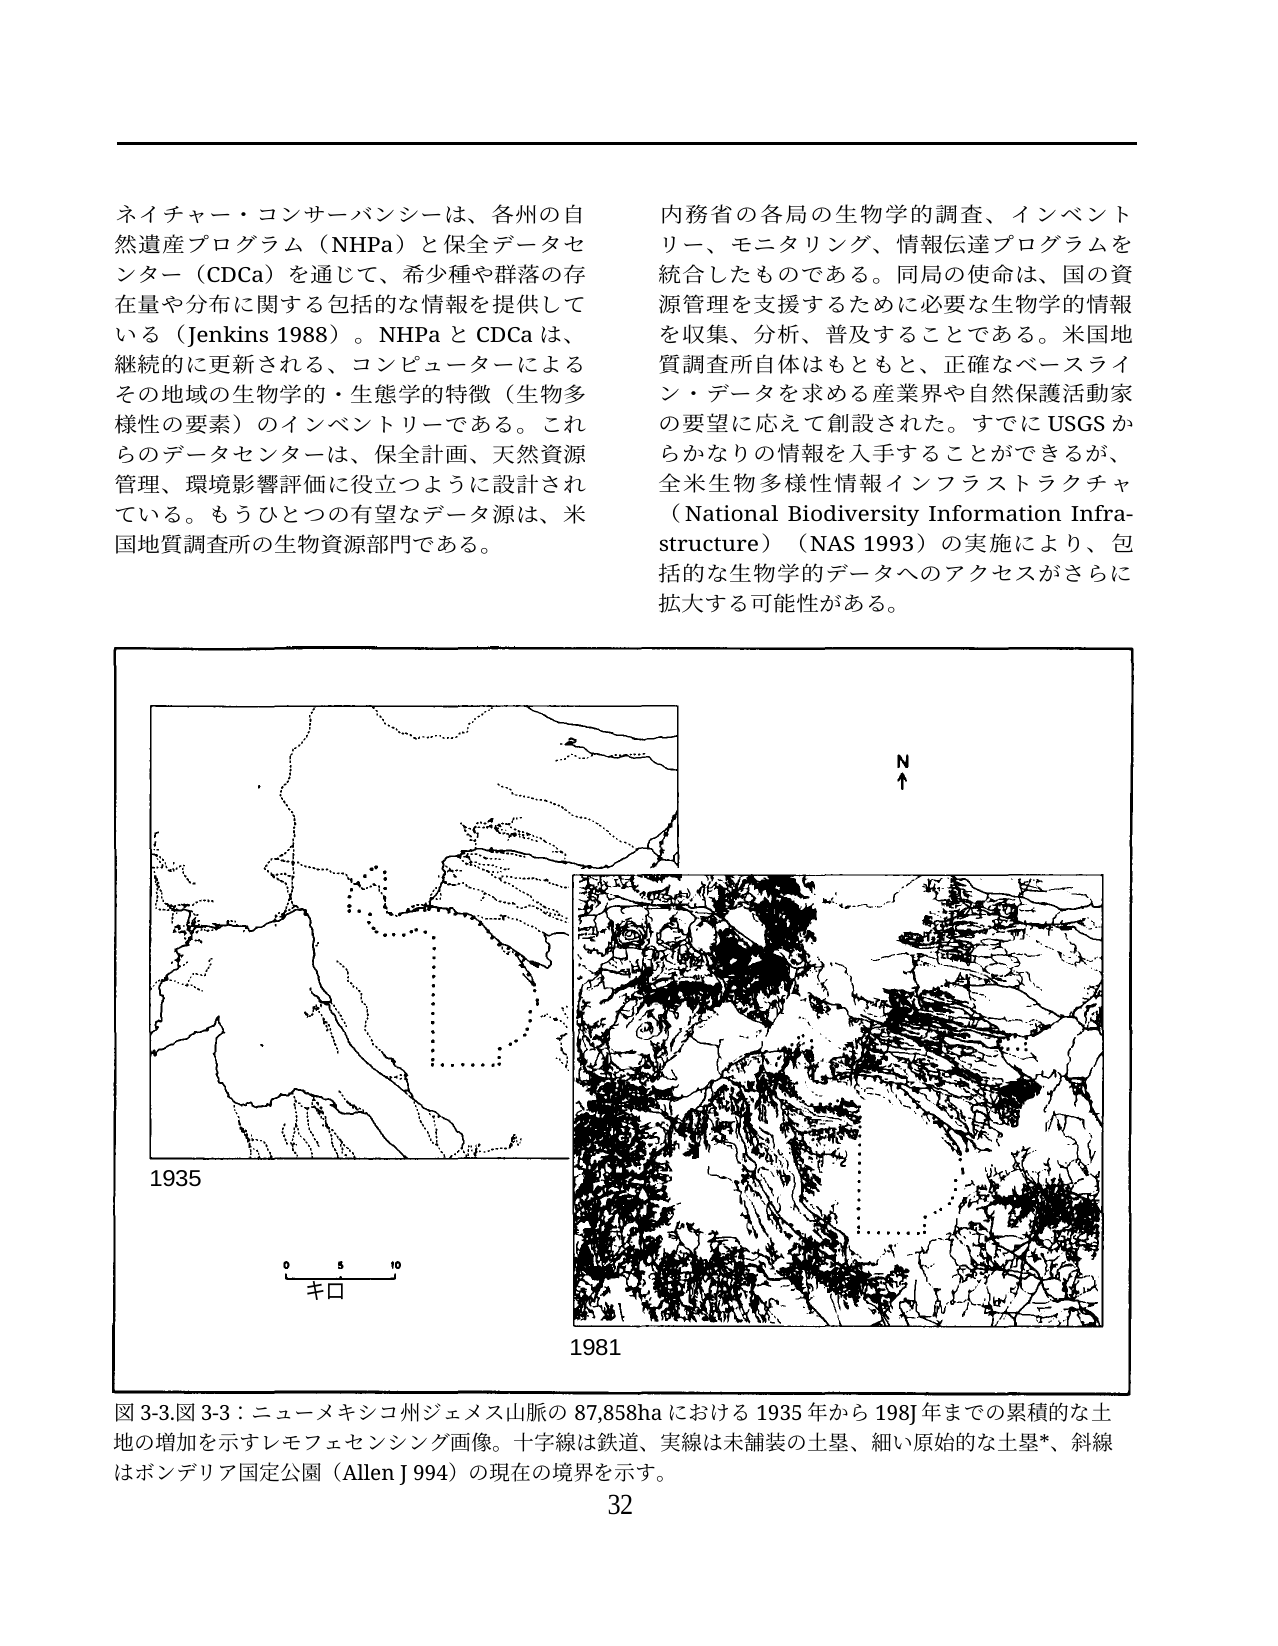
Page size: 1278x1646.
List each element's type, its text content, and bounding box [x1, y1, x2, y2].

text 内務省の各局の生物学的調査、インベントリー、モニタリング、情報伝達プログラムを統合したものである。同局の使命は、国の資源管理を支援するために必要な生物学的情報を収集、分析、普及することである。米国地質調査所自体はもともと、正確なベースライン・データを求める産業界や自然保護活動家の要望に応えて創設された。すでにUSGSからかなりの情報を入手することができるが、全米生物多様性情報インフラストラクチャ（National Biodiversity Information Infra- structure）（NAS 1993）の実施により、包括的な生物学的データへのアクセスがさらに拡大する可能性がある。 [658, 198, 1133, 618]
text 図3-3.図3-3：ニューメキシコ州ジェメス山脈の87,858haにおける1935年から198J年までの累積的な土地の増加を示すレモフェセンシング画像。十字線は鉄道、実線は未舗装の土塁、細い原始的な土塁*、斜線はボンデリア国定公園（Allen J 994）の現在の境界を示す。 [113, 1396, 1113, 1487]
text ネイチャー・コンサーバンシーは、各州の自然遺産プログラム（NHPa）と保全データセンター（CDCa）を通じて、希少種や群落の存在量や分布に関する包括的な情報を提供している（Jenkins 1988）。NHPaとCDCaは、継続的に更新される、コンピューターによるその地域の生物学的・生態学的特徴（生物多様性の要素）のインベントリーである。これらのデータセンターは、保全計画、天然資源管理、環境影響評価に役立つように設計されている。もうひとつの有望なデータ源は、米国地質調査所の生物資源部門である。 [114, 198, 587, 558]
picture [112, 646, 1134, 1396]
